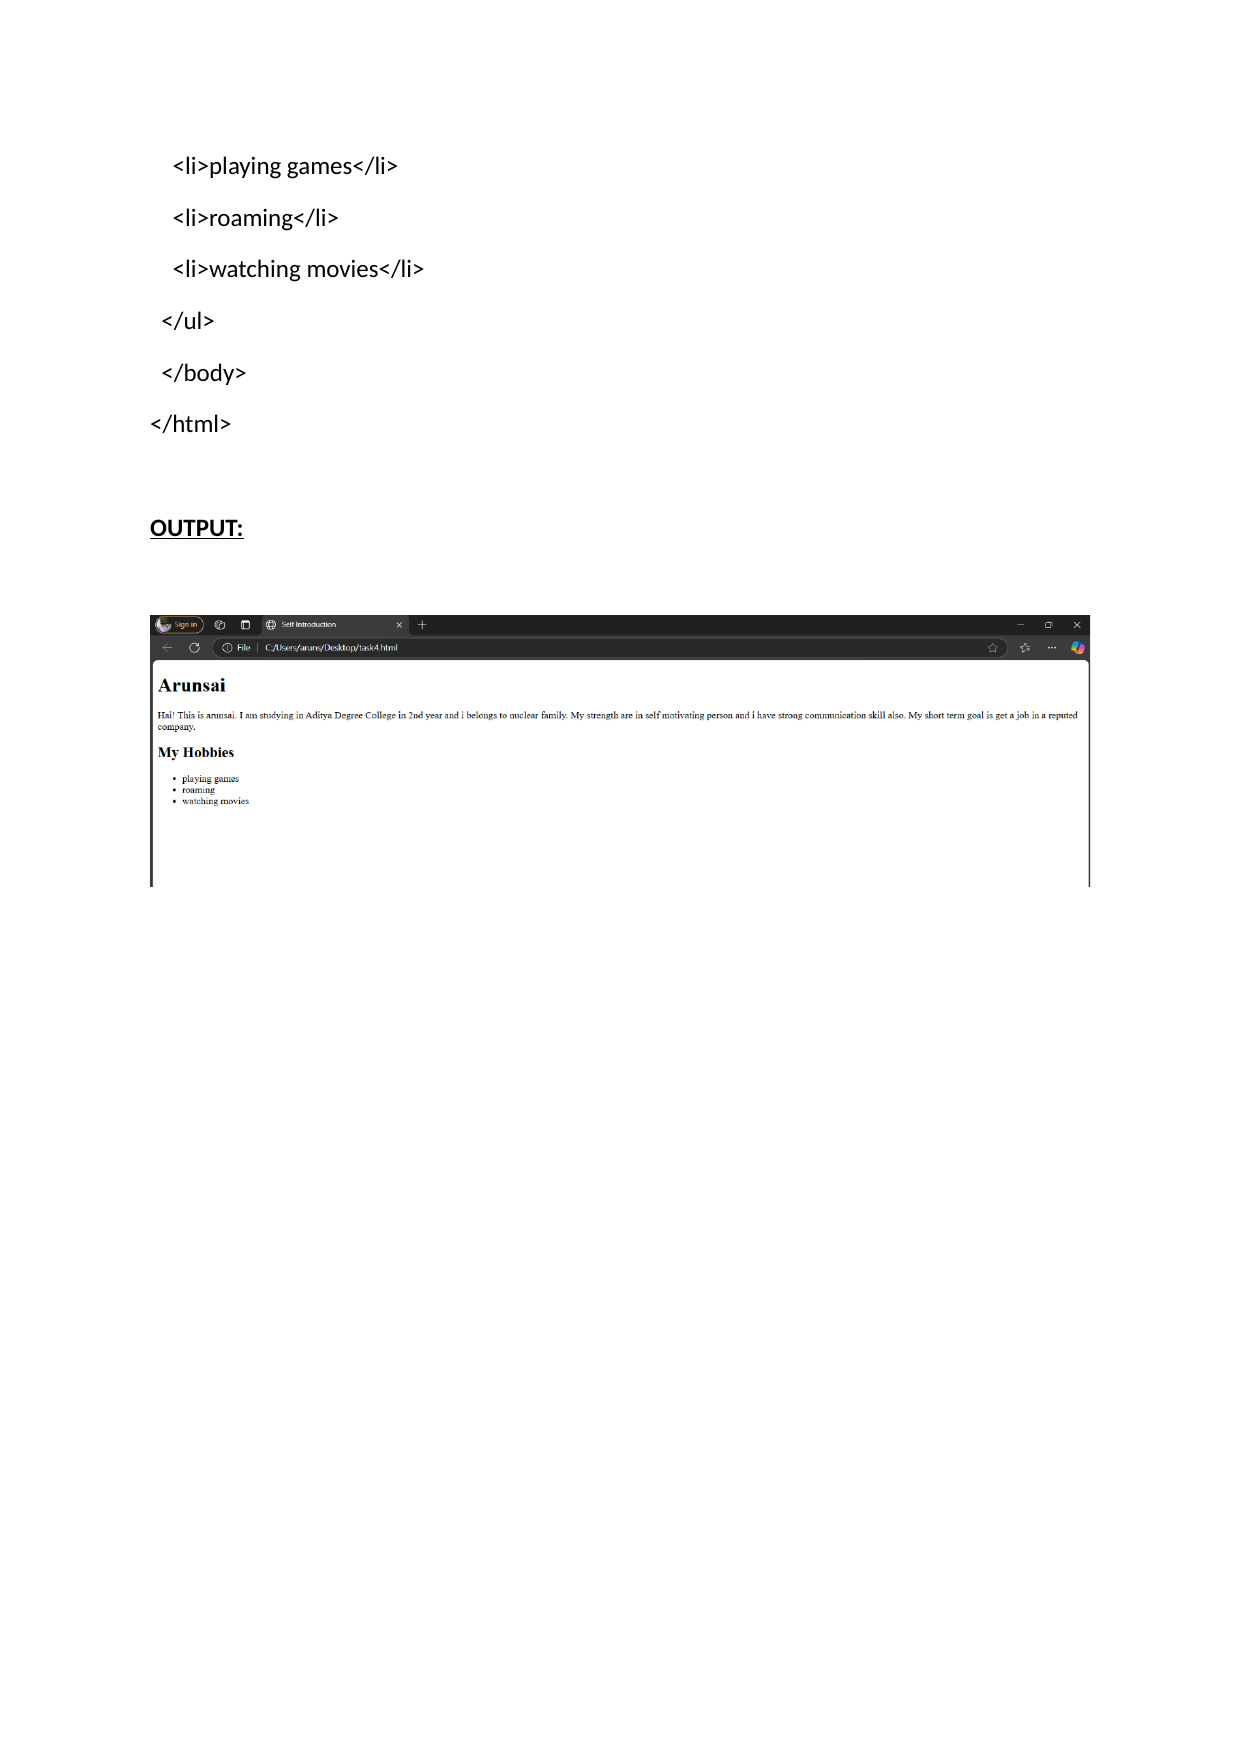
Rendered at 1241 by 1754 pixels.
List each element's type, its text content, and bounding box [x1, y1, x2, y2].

picture [150, 615, 1091, 887]
text <li>roaming</li> [150, 202, 1090, 232]
text </body> [150, 357, 1090, 387]
text <li>playing games</li> [150, 150, 1090, 181]
text OUTPUT: [150, 512, 1090, 542]
text </ul> [150, 305, 1090, 336]
text </html> [150, 408, 1090, 439]
text <li>watching movies</li> [150, 253, 1090, 284]
